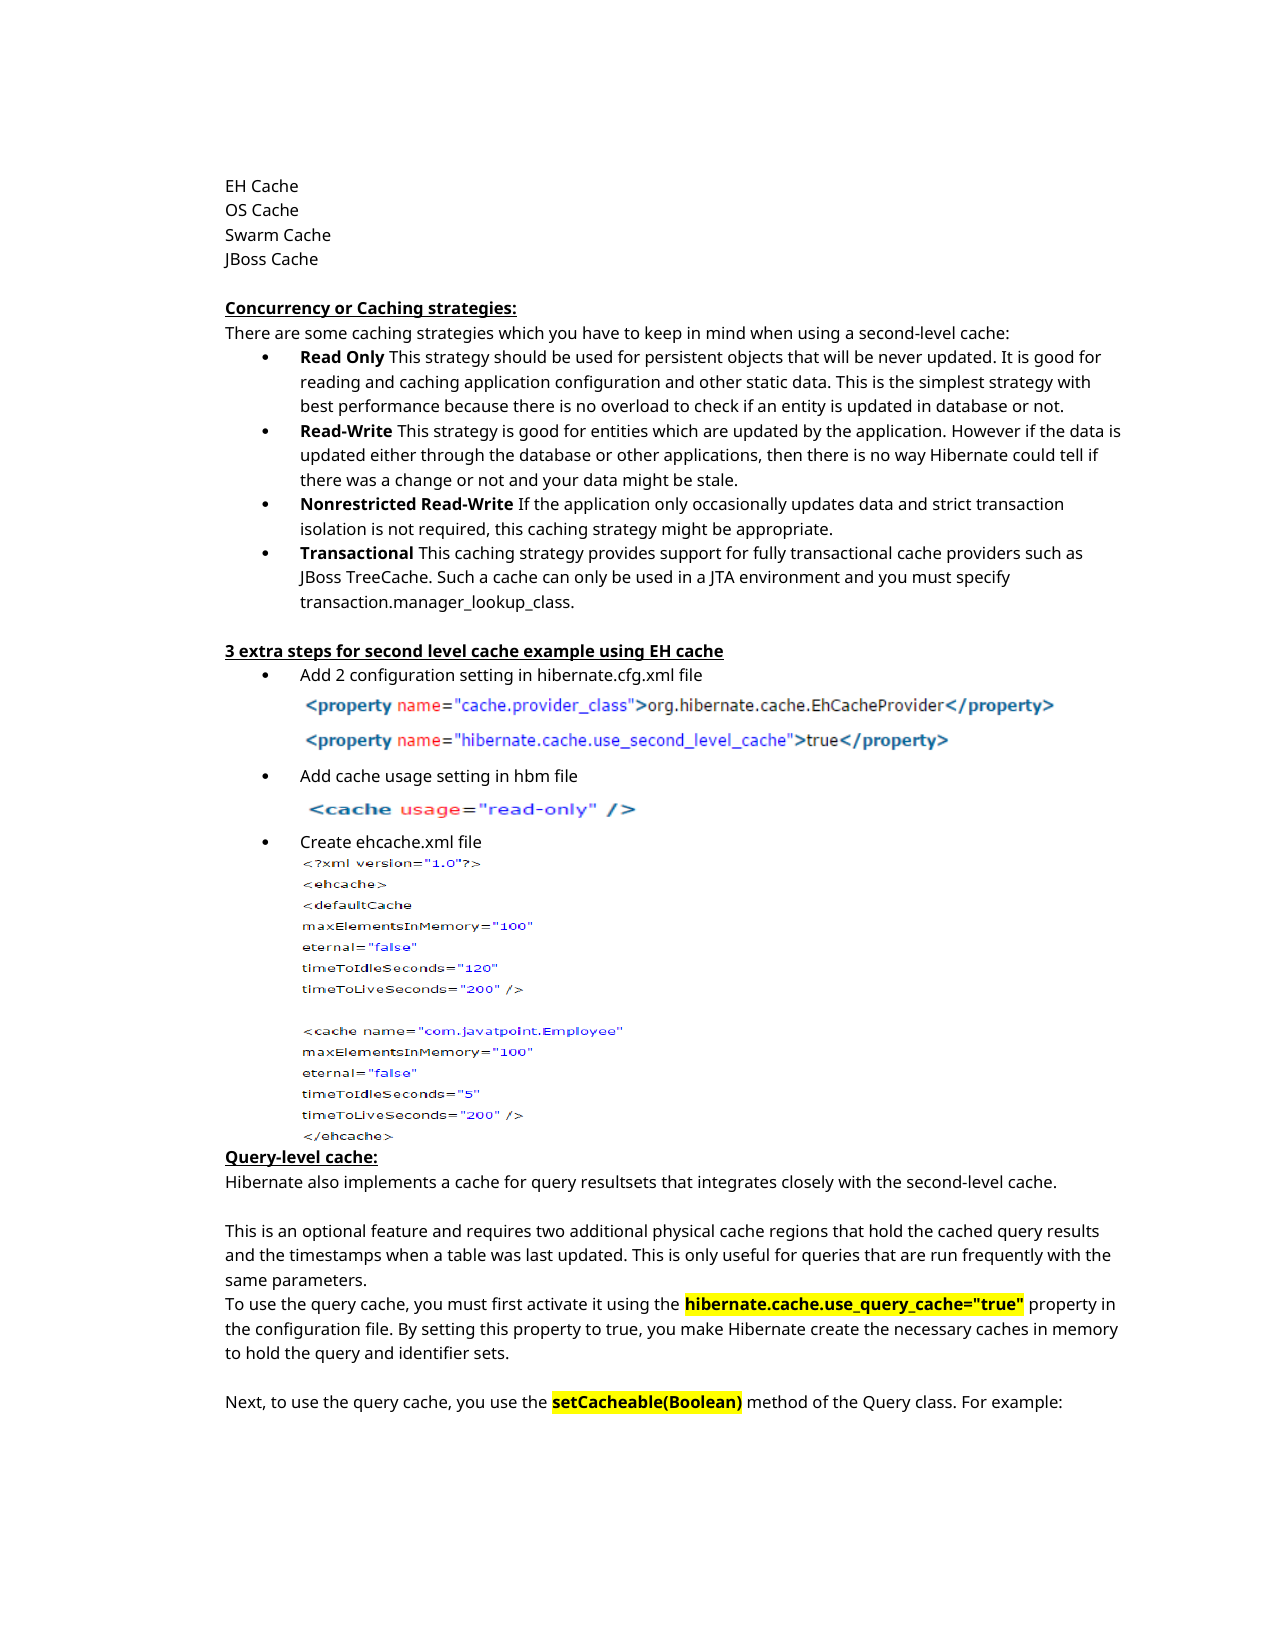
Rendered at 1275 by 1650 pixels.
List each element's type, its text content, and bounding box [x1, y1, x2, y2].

list Next, to use the query cache, you use the setCacheable(Boolean) method of the Query class. For example: [742, 1391, 1125, 1414]
list EH Cache [225, 174, 1125, 197]
list Query-level cache: [225, 1146, 1125, 1169]
list To use the query cache, you must first activate it using the hibernate.cache.use_query_cache="true" property in the configuration file. By setting this property to true, you make Hibernate create the necessary caches in memory to hold the query and identifier sets. [225, 1293, 1125, 1365]
list Transactional This caching strategy provides support for fully transactional cache providers such as JBoss TreeCache. Such a cache can only be used in a JTA environment and you must specify transaction.manager_lookup_class. [262, 542, 1125, 613]
picture [300, 788, 643, 829]
list 3 extra steps for second level cache example using EH cache [225, 639, 1125, 662]
list Add 2 configuration setting in hibernate.cfg.xml file [262, 664, 1125, 687]
list Create ehcache.xml file [262, 831, 1125, 853]
list JBoss Cache [225, 248, 1125, 271]
list Concurrency or Caching strategies: [225, 297, 1125, 319]
list Read Only This strategy should be used for persistent objects that will be never updated. It is good for reading and caching application configuration and other static data. This is the simplest strategy with best performance because there is no overload to check if an entity is updated in database or not. [262, 346, 1125, 417]
list OS Cache [225, 199, 1125, 222]
list There are some caching strategies which you have to keep in mind when using a second-level cache: [225, 321, 1125, 344]
picture [300, 855, 629, 1144]
list This is an optional feature and requires two additional physical cache regions that hold the cached query results and the timestamps when a table was last updated. This is only useful for queries that are run frequently with the same parameters. [225, 1219, 1125, 1291]
list Add cache usage setting in hbm file [262, 764, 1125, 787]
list Next, to use the query cache, you use the setCacheable(Boolean) method of the Query class. For example: [225, 1391, 552, 1414]
list Read-Write This strategy is good for entities which are updated by the application. However if the data is updated either through the database or other applications, then there is no way Hibernate could tell if there was a change or not and your data might be stale. [262, 419, 1125, 491]
list Hibernate also implements a cache for query resultsets that integrates closely with the second-level cache. [225, 1171, 1125, 1193]
picture [300, 688, 1057, 763]
list Nonrestricted Read-Write If the application only occasionally updates data and strict transaction isolation is not required, this caching strategy might be appropriate. [262, 493, 1125, 540]
list Swarm Cache [225, 223, 1125, 246]
